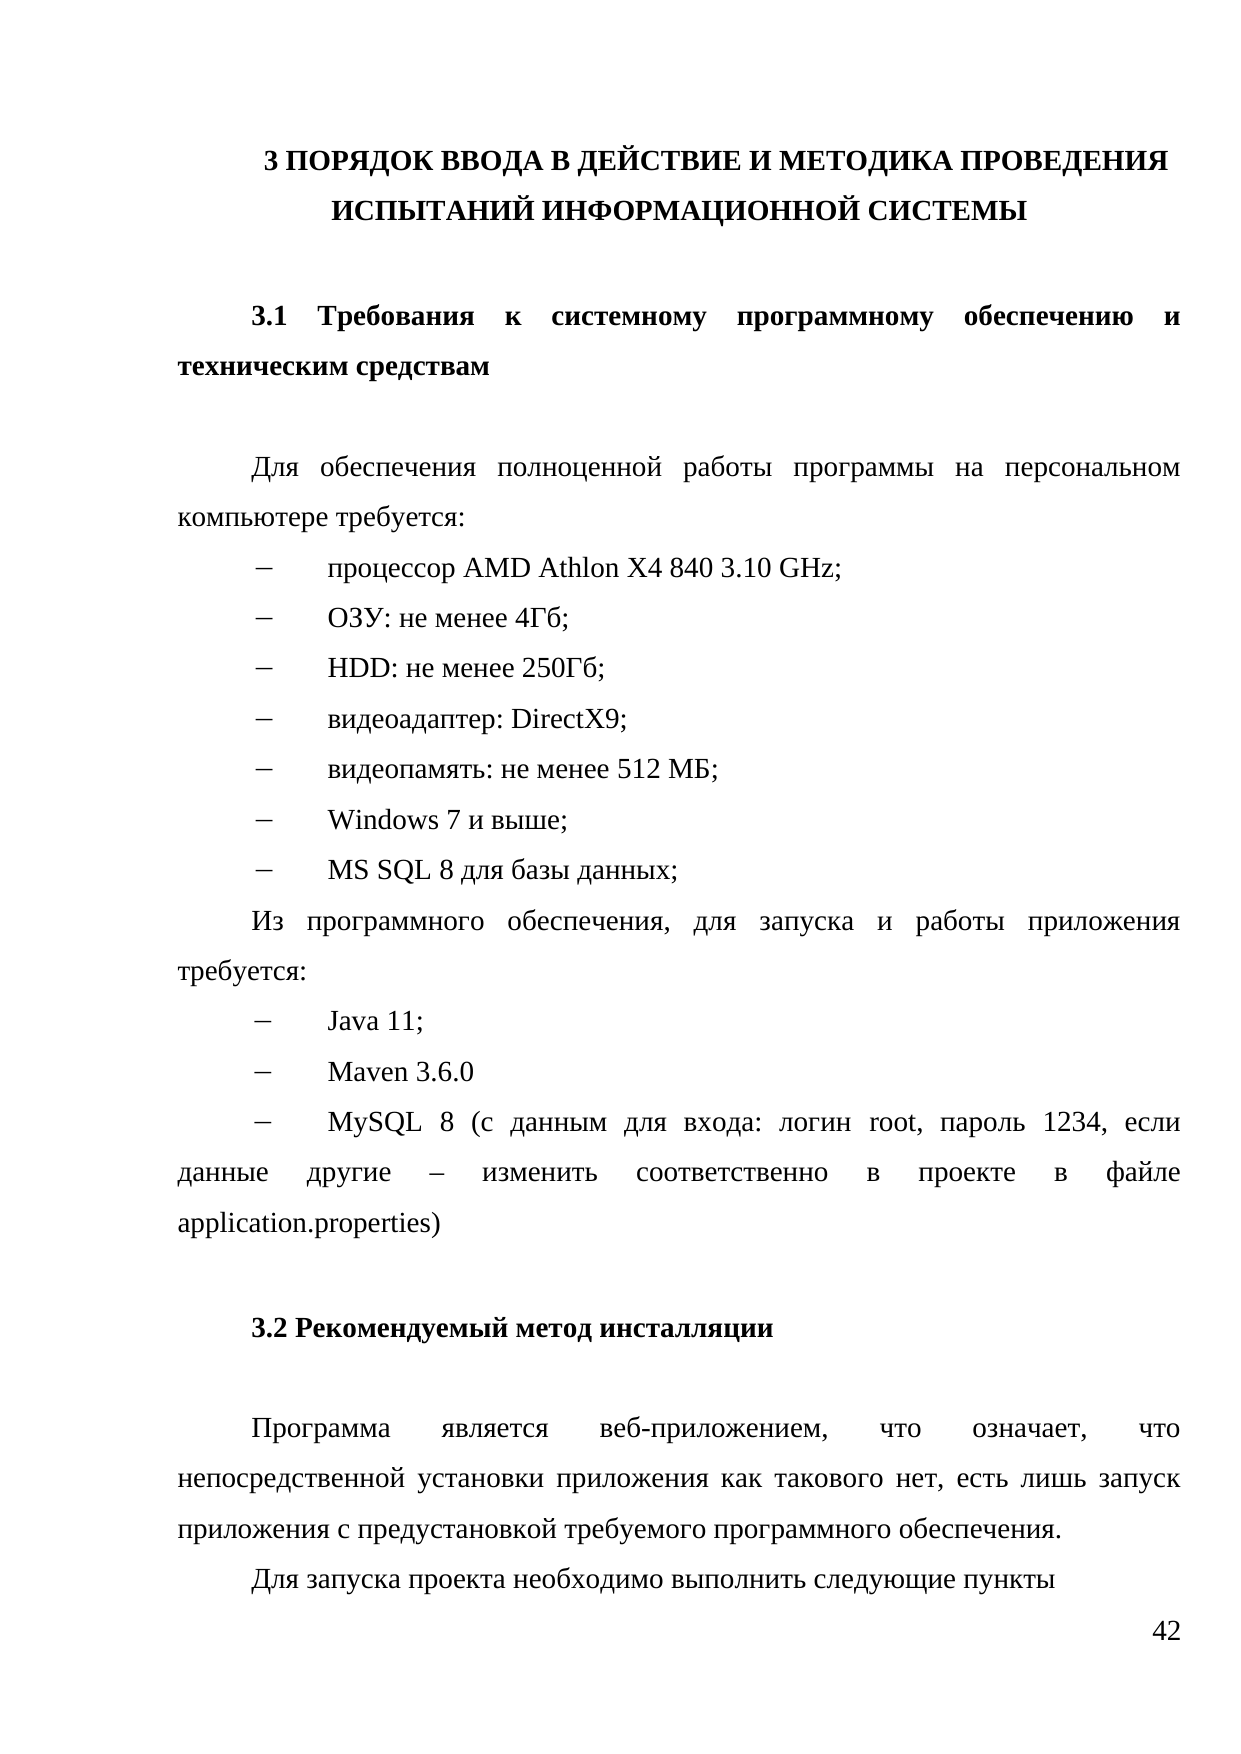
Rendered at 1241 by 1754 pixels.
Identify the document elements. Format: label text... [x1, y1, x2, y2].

text Для обеспечения полноценной работы программы на персональном компьютере требуется: [177, 449, 1181, 533]
subtitle 3.2 Рекомендуемый метод инсталляции [177, 1310, 1181, 1343]
list Java 11; [177, 1003, 1181, 1037]
list видеопамять: не менее 512 МБ; [252, 751, 1181, 785]
list Windows 7 и выше; [252, 802, 1181, 836]
text Программа является веб-приложением, что означает, что непосредственной установки приложения как такового нет, есть лишь запуск приложения с предустановкой требуемого программного обеспечения. [177, 1410, 1181, 1544]
list Maven 3.6.0 [177, 1054, 1181, 1087]
list процессор AMD Athlon X4 840 3.10 GHz; [252, 550, 1181, 583]
subtitle 3 Порядок ввода в действие и методика проведения испытаний информационной системы [177, 143, 1181, 227]
list MS SQL 8 для базы данных; [252, 852, 1181, 886]
text Из программного обеспечения, для запуска и работы приложения требуется: [177, 903, 1181, 987]
text Для запуска проекта необходимо выполнить следующие пункты [177, 1561, 1181, 1595]
list видеоадаптер: DirectX9; [252, 701, 1181, 735]
list ОЗУ: не менее 4Гб; [252, 600, 1181, 634]
list HDD: не менее 250Гб; [252, 651, 1181, 684]
list MySQL 8 (с данным для входа: логин root, пароль 1234, если данные другие – изменить соответственно в проекте в файле application.properties) [177, 1104, 1181, 1238]
subtitle 3.1 Требования к системному программному обеспечению и техническим средствам [177, 298, 1181, 382]
